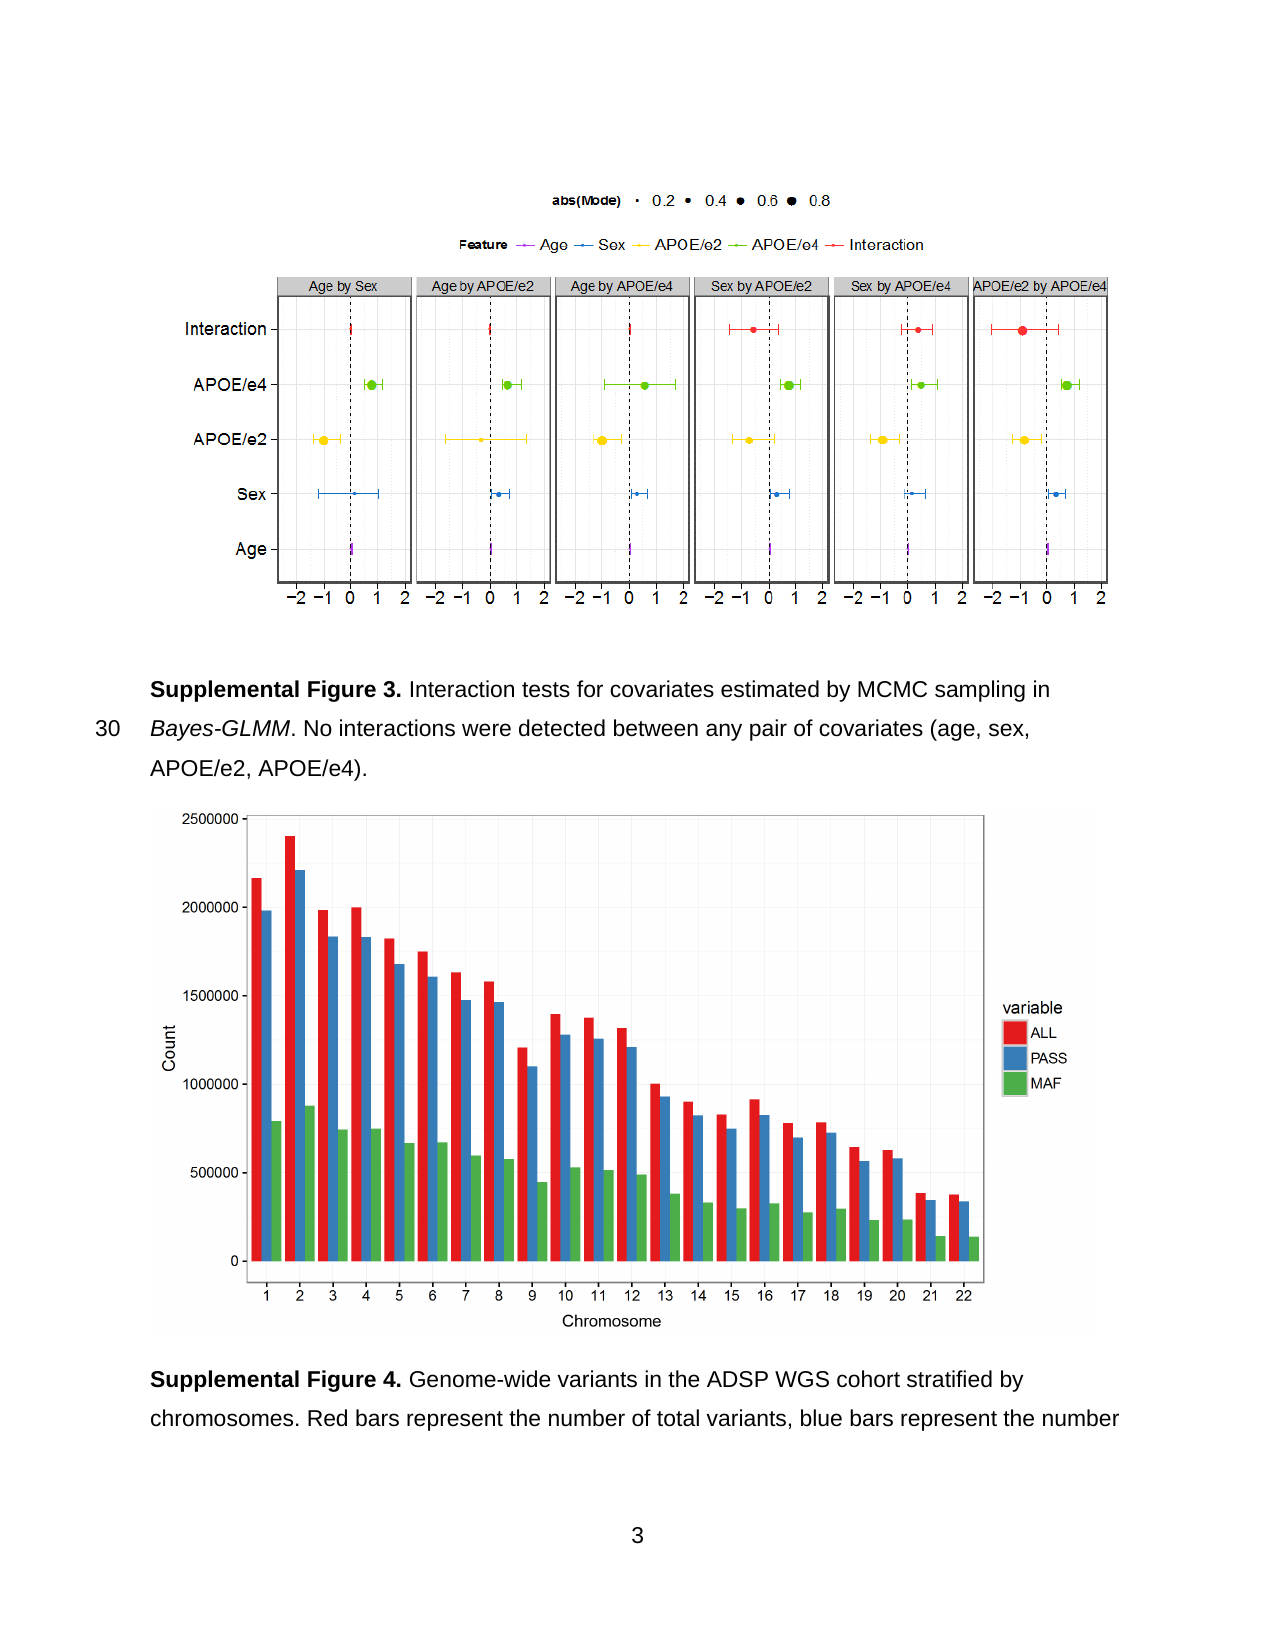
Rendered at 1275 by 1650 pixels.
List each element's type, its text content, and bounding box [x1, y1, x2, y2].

picture [150, 806, 1094, 1340]
text Supplemental Figure 3. Interaction tests for covariates estimated by MCMC sampling in Bayes-GLMM. No interactions were detected between any pair of covariates (age, sex, APOE/e2, APOE/e4). [150, 676, 1125, 781]
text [150, 807, 1125, 1432]
picture [150, 149, 1126, 638]
